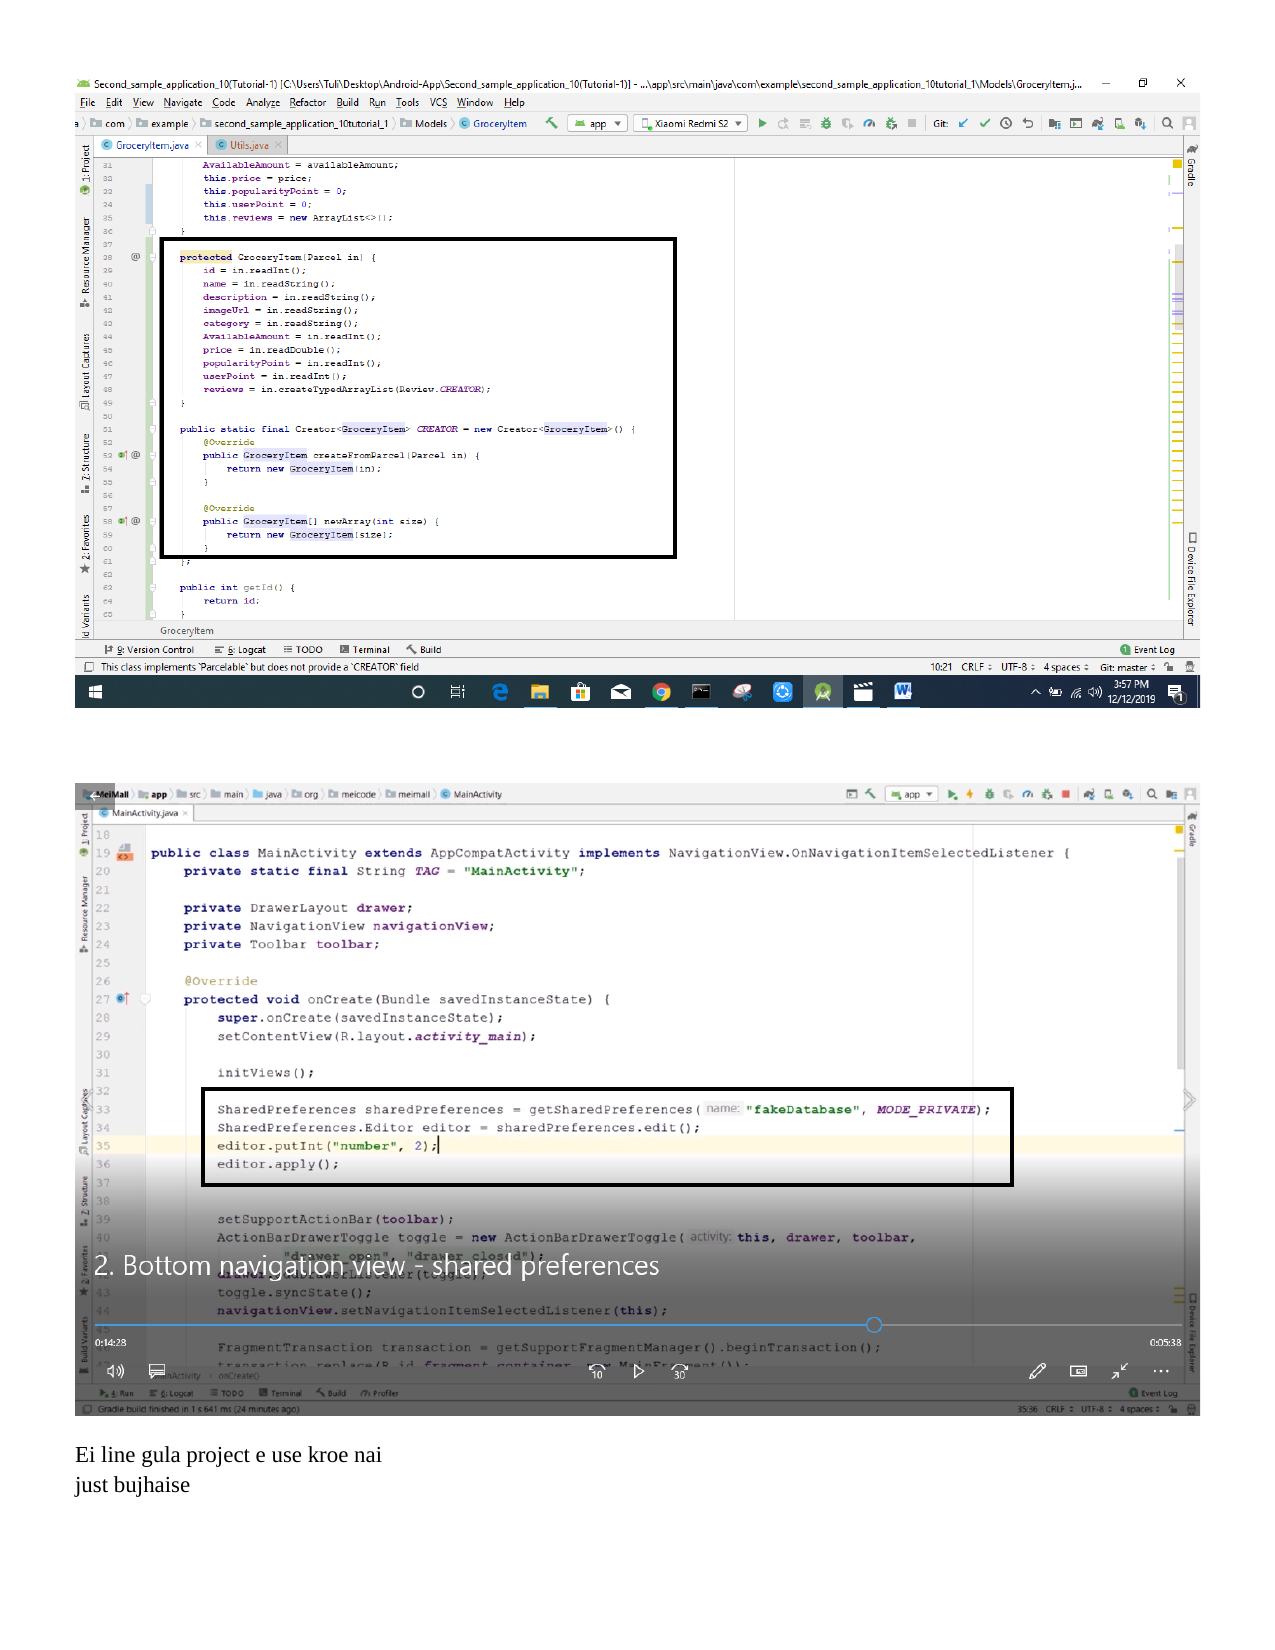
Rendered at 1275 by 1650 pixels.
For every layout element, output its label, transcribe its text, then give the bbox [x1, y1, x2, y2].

picture [75, 75, 1200, 708]
picture [75, 783, 1200, 1416]
text Ei line gula project e use kroe nai just bujhaise [75, 1441, 1200, 1498]
